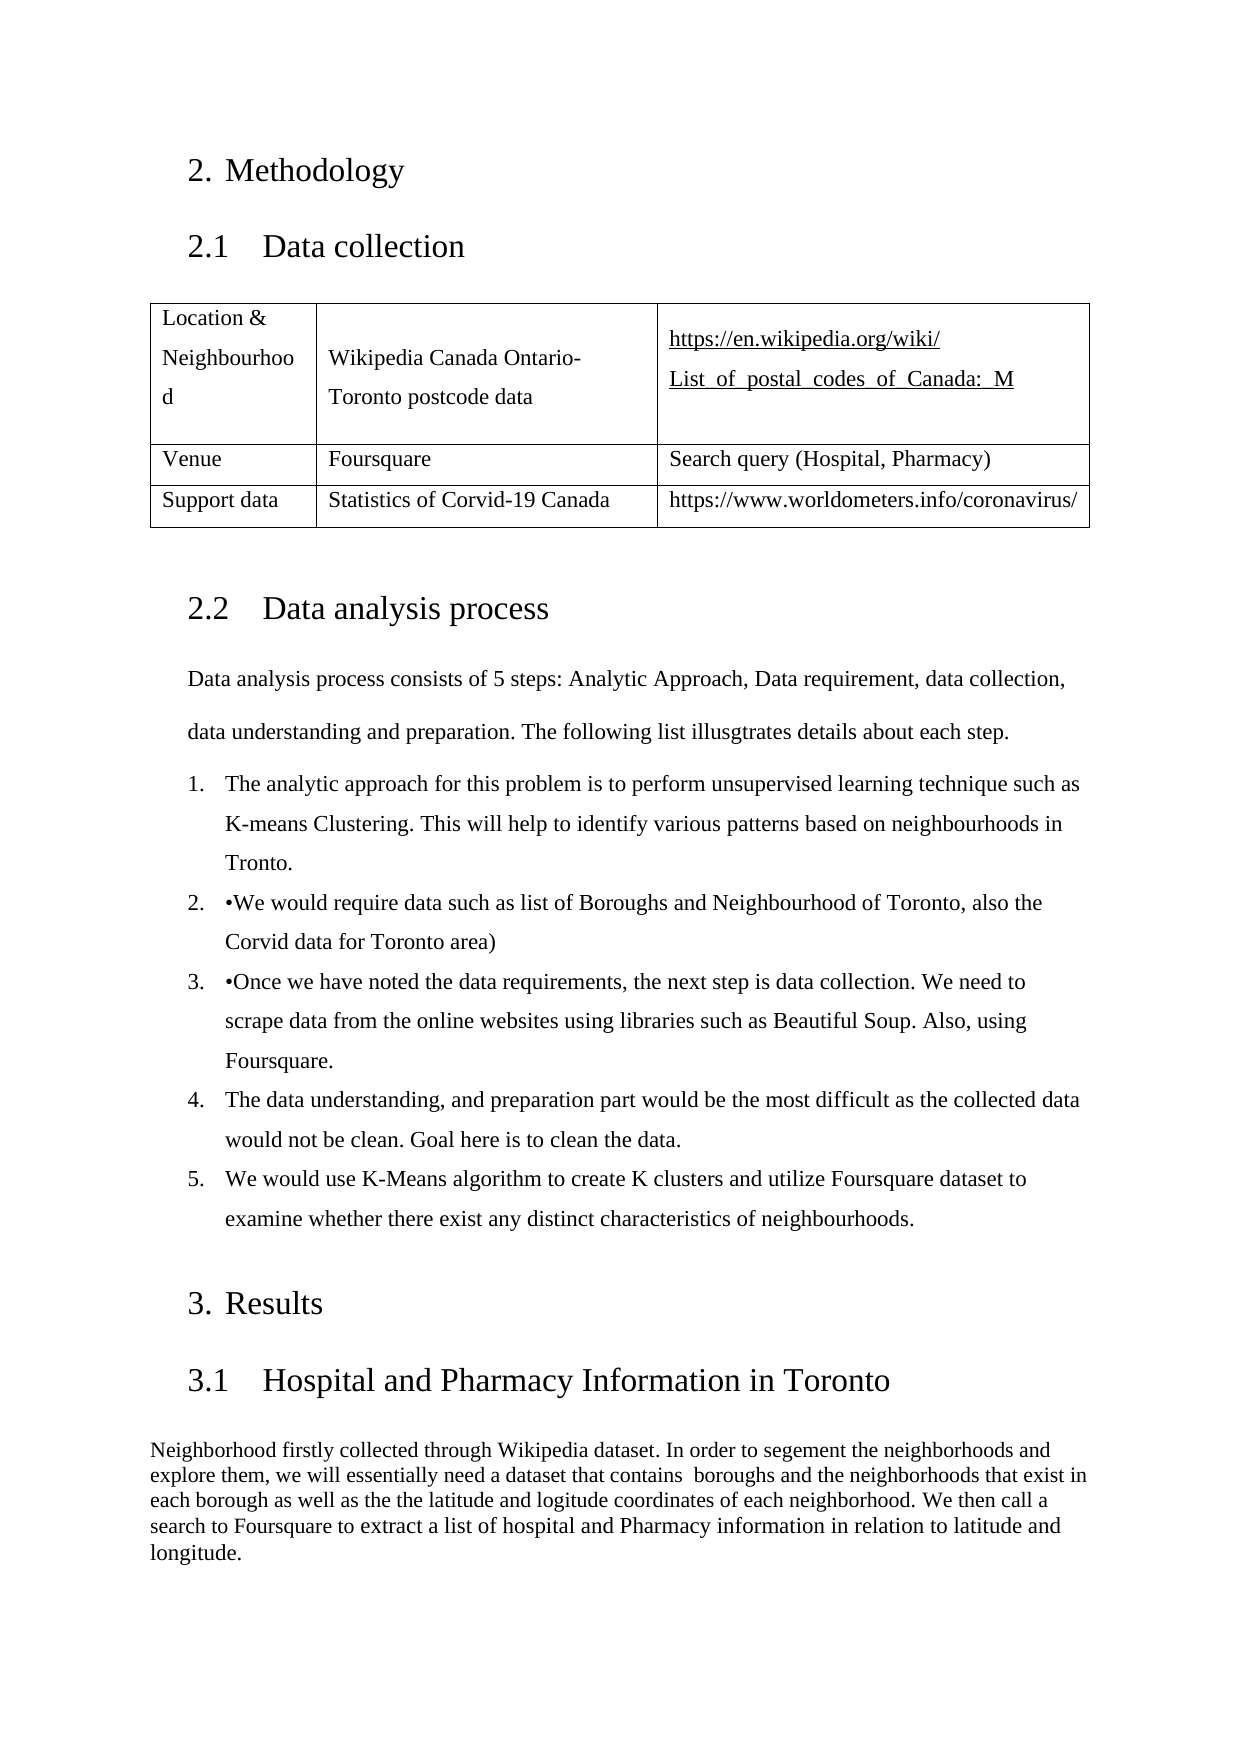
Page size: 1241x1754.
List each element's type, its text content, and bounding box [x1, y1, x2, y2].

table_cell Statistics of Corvid-19 Canada [317, 486, 657, 527]
list Methodology [187, 150, 1090, 188]
text Data analysis process consists of 5 steps: Analytic Approach, Data requirement, data collection, data understanding and preparation. The following list illusgtrates details about each step. [187, 665, 1090, 744]
list We would use K-Means algorithm to create K clusters and utilize Foursquare dataset to examine whether there exist any distinct characteristics of neighbourhoods. [187, 1165, 1090, 1231]
table_cell https://www.worldometers.info/coronavirus/ [658, 486, 1089, 527]
table_cell Search query (Hospital, Pharmacy) [658, 445, 1089, 485]
list •Once we have noted the data requirements, the next step is data collection. We need to scrape data from the online websites using libraries such as Beautiful Soup. Also, using Foursquare. [187, 968, 1090, 1073]
table_cell Foursquare [317, 445, 657, 485]
list Data collection [187, 227, 1090, 265]
list Hospital and Pharmacy Information in Toronto [187, 1360, 1090, 1399]
table_header Wikipedia Canada Ontario-Toronto postcode data [317, 304, 657, 444]
list The data understanding, and preparation part would be the most difficult as the collected data would not be clean. Goal here is to clean the data. [187, 1086, 1090, 1152]
list The analytic approach for this problem is to perform unsupervised learning technique such as K-means Clustering. This will help to identify various patterns based on neighbourhoods in Tronto. [187, 770, 1090, 876]
list •We would require data such as list of Boroughs and Neighbourhood of Toronto, also the Corvid data for Toronto area) [187, 889, 1090, 955]
list Neighborhood firstly collected through Wikipedia dataset. In order to segement the neighborhoods and explore them, we will essentially need a dataset that contains boroughs and the neighborhoods that exist in each borough as well as the the latitude and logitude coordinates of each neighborhood. We then call a search to Foursquare to extract a list of hospital and Pharmacy information in relation to latitude and longitude. [150, 1437, 1090, 1565]
list Data analysis process [187, 588, 1090, 627]
table_cell Venue [151, 445, 316, 485]
table_cell Support data [151, 486, 316, 527]
list Results [187, 1284, 1090, 1322]
table_header Location & Neighbourhood [151, 304, 316, 444]
table_header https://en.wikipedia.org/wiki/ List_of_postal_codes_of_Canada:_M [658, 304, 1089, 444]
